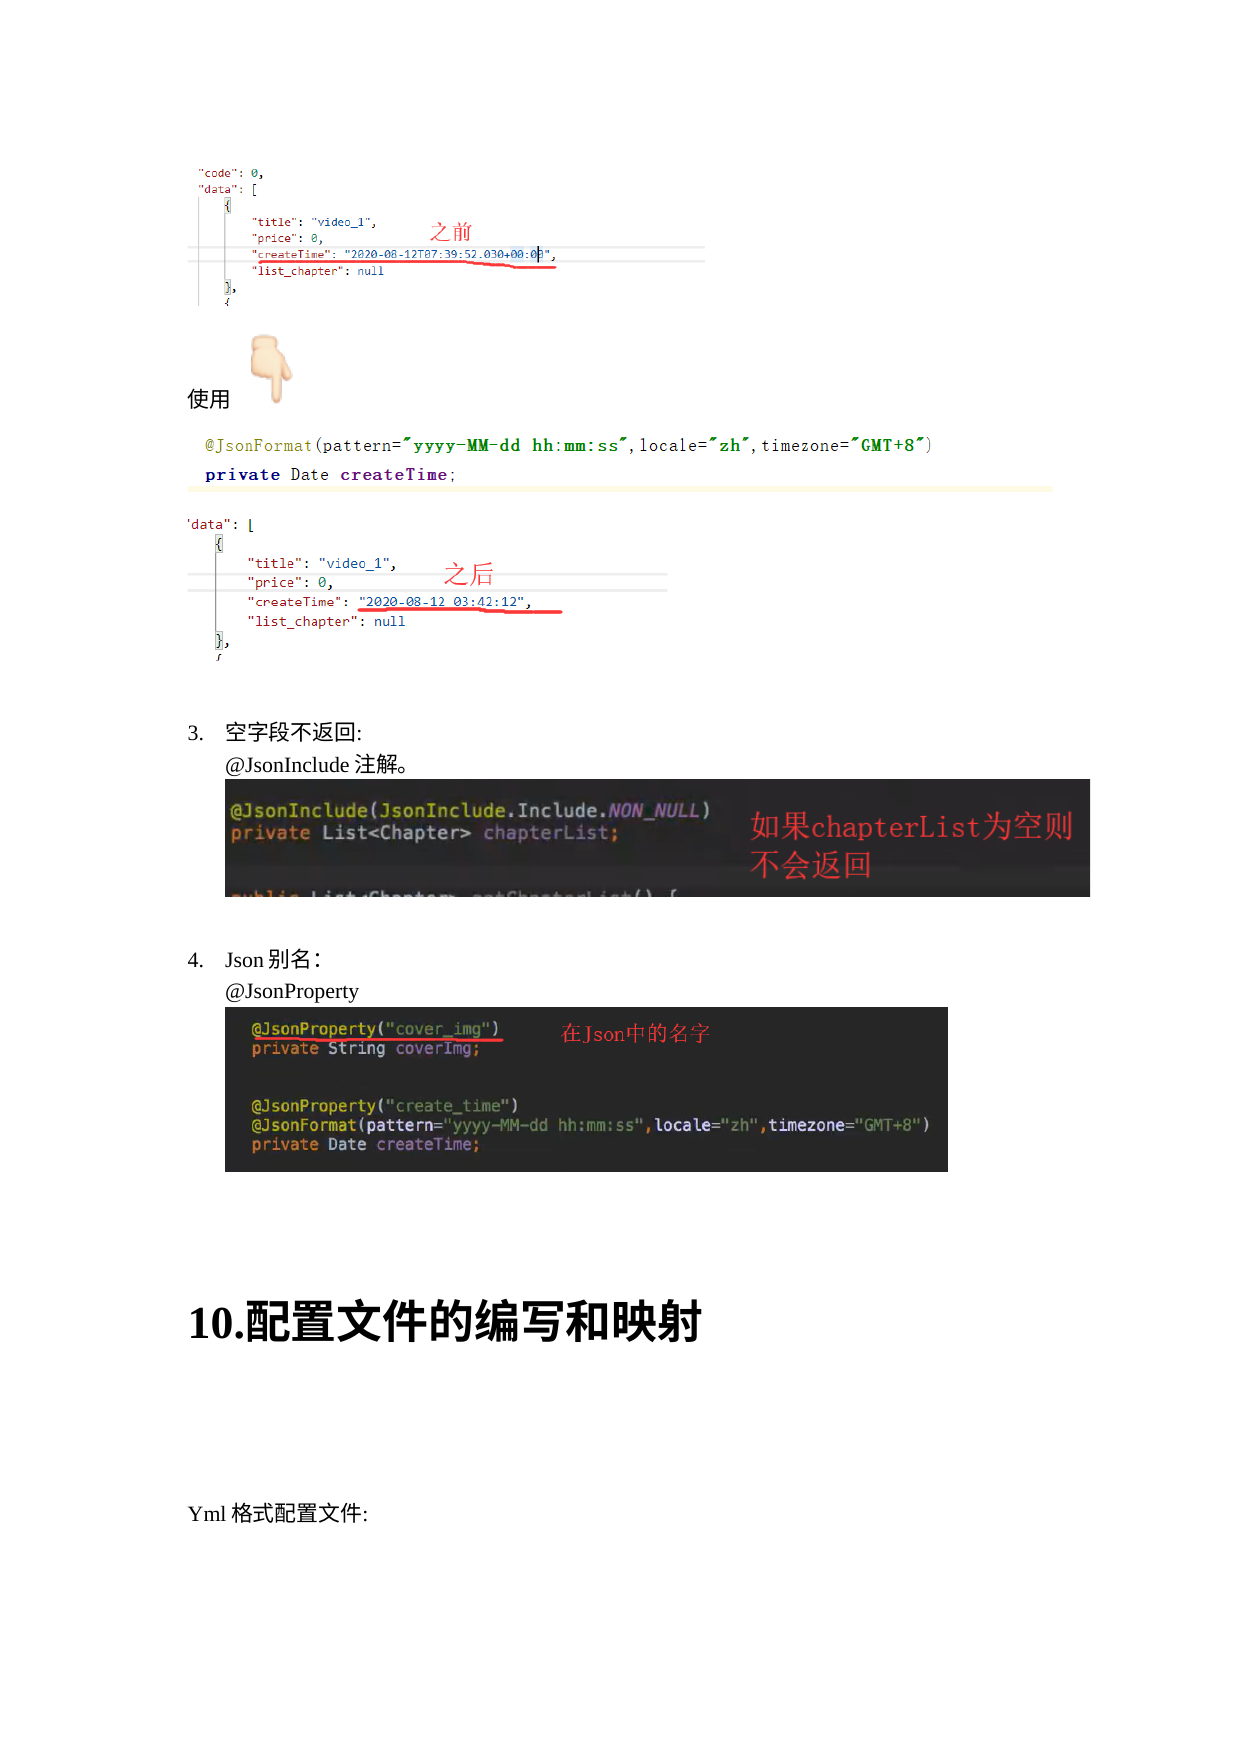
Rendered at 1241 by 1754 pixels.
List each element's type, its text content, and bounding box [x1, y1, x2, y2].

list Json别名： [187, 942, 1053, 974]
text Yml格式配置文件: [187, 1495, 1053, 1528]
picture [187, 422, 1053, 492]
list 空字段不返回: [187, 714, 1053, 747]
subtitle 10.配置文件的编写和映射 [187, 1270, 1053, 1367]
text 使用 [187, 324, 1053, 422]
list @JsonProperty [225, 974, 1053, 1007]
picture [231, 332, 307, 408]
picture [187, 162, 705, 306]
list @JsonInclude注解。 [225, 747, 1053, 779]
picture [225, 779, 1091, 897]
picture [187, 519, 668, 661]
picture [225, 1007, 948, 1172]
